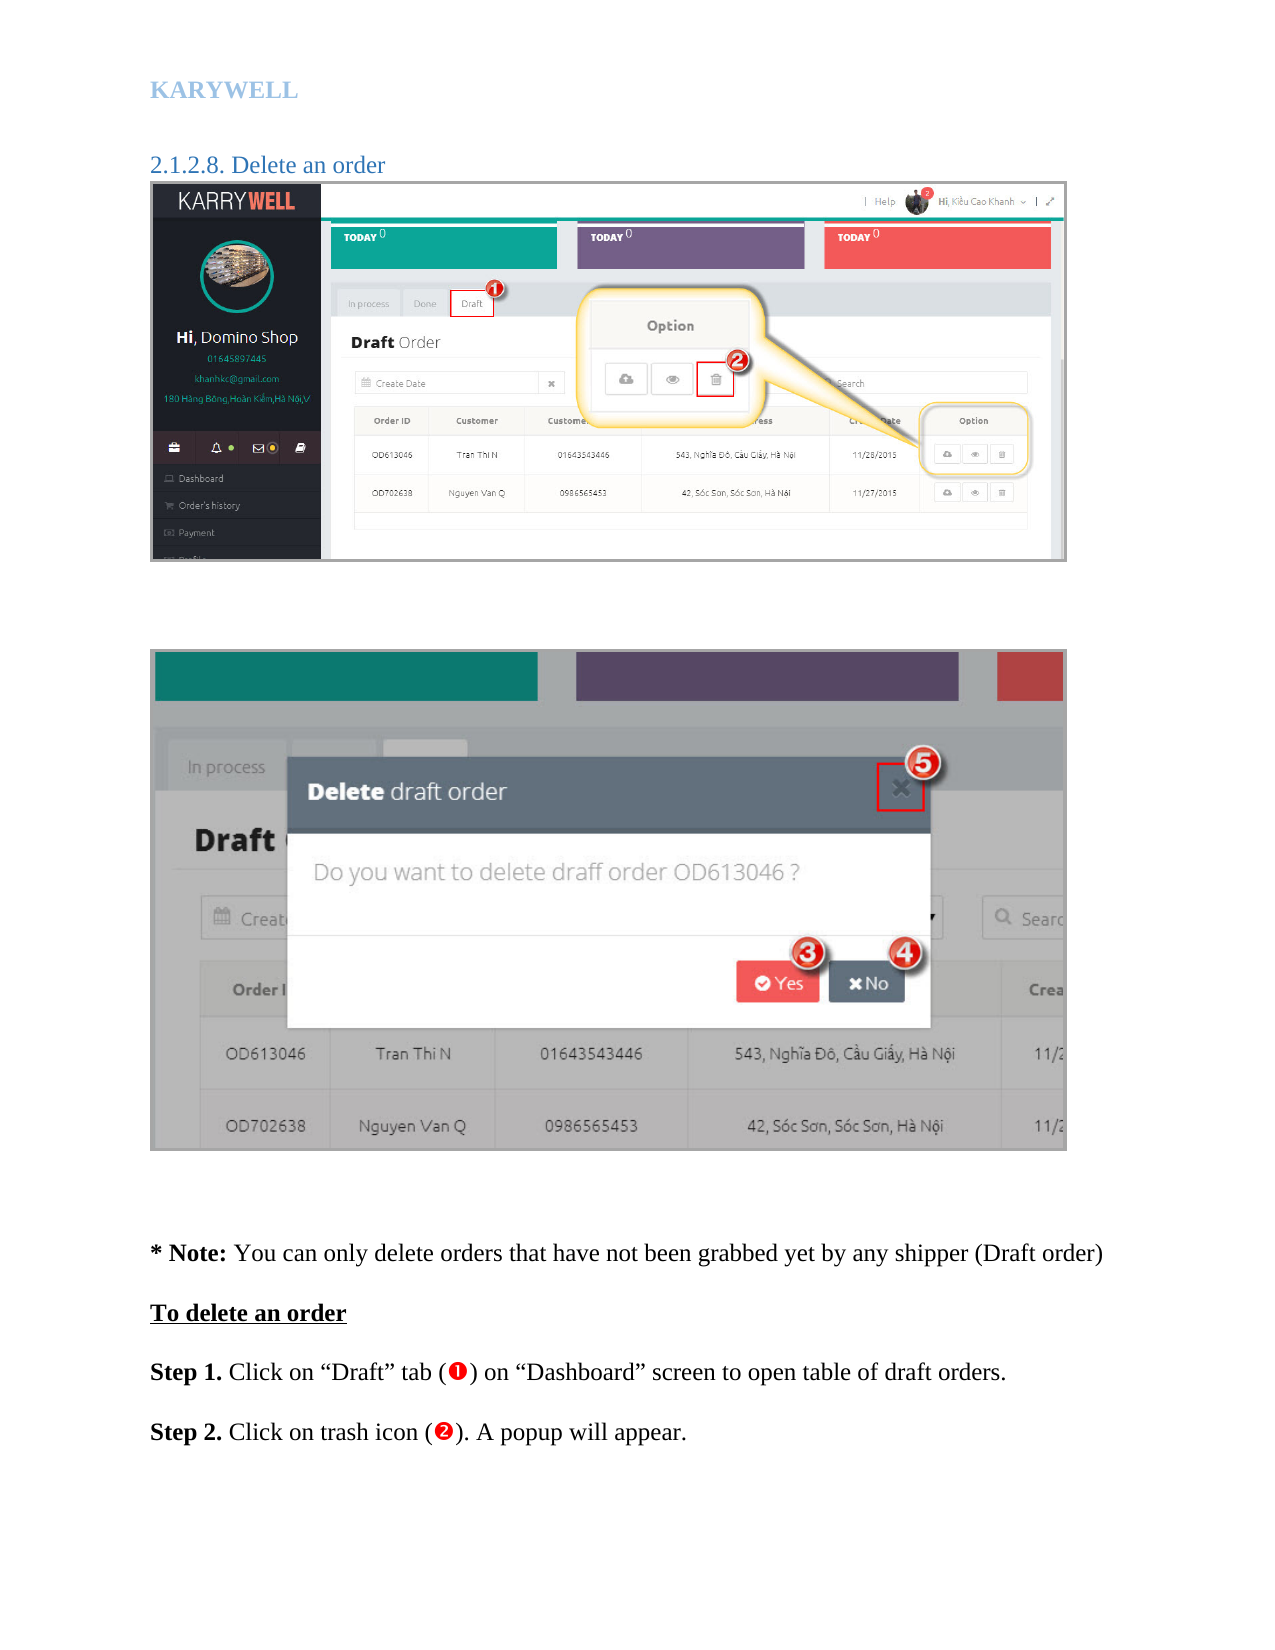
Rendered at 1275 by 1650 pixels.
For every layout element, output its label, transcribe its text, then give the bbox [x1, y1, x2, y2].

text Step 2. Click on trash icon (). A popup will appear. [150, 1417, 1125, 1446]
text Step 1. Click on “Draft” tab () on “Dashboard” screen to open table of draft orders. [150, 1357, 1125, 1386]
picture [153, 652, 1063, 1148]
picture [153, 184, 1064, 559]
subtitle 2.1.2.8. Delete an order [150, 150, 1125, 179]
text To delete an order [150, 1298, 1125, 1326]
text * Note: You can only delete orders that have not been grabbed yet by any shipper (Draft order) [150, 1238, 1125, 1267]
